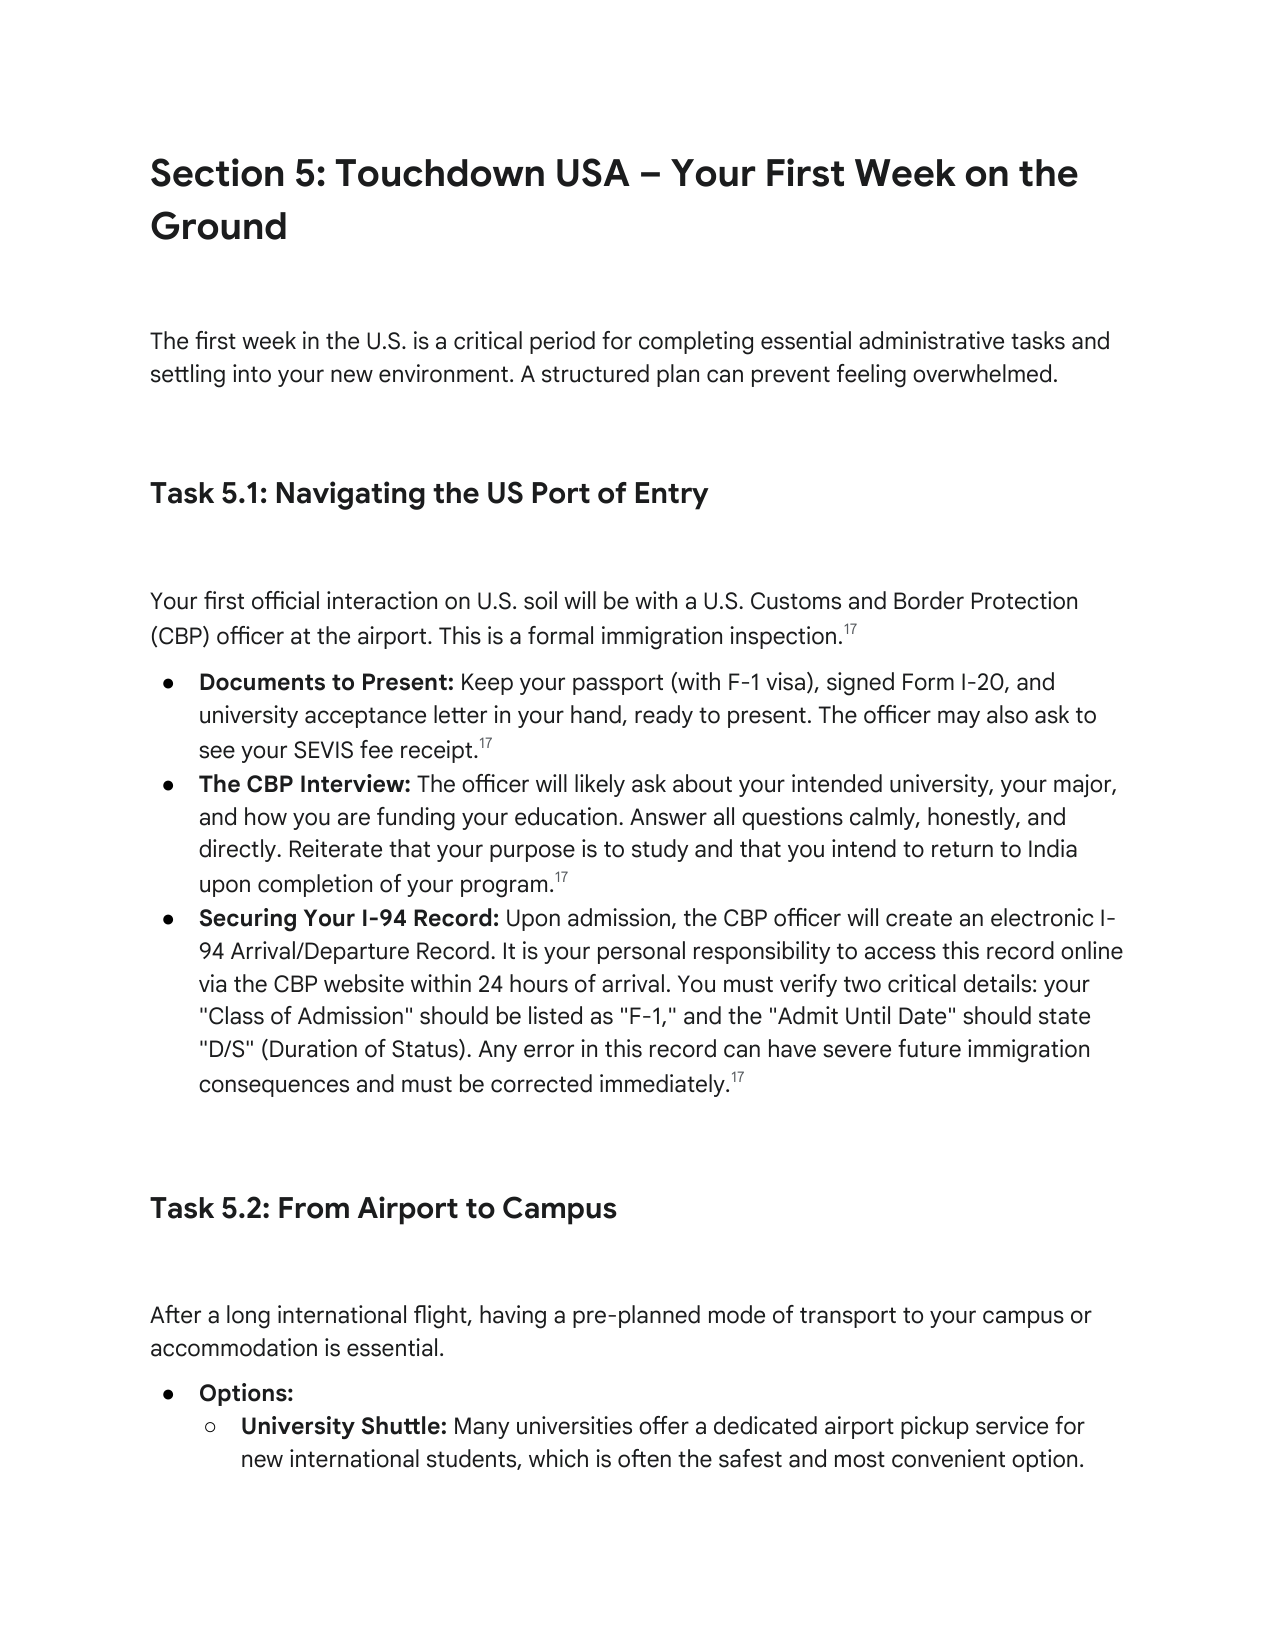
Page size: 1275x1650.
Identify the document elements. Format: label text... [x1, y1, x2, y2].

text Your first official interaction on U.S. soil will be with a U.S. Customs and Border Protection (CBP) officer at the airport. This is a formal immigration inspection.17 [150, 587, 1125, 652]
text After a long international flight, having a pre-planned mode of transport to your campus or accommodation is essential. [150, 1302, 1125, 1363]
subtitle Task 5.1: Navigating the US Port of Entry [150, 475, 1125, 512]
text The first week in the U.S. is a critical period for completing essential administrative tasks and settling into your new environment. A structured plan can prevent feeling overwhelmed. [150, 327, 1125, 389]
list Securing Your I-94 Record: Upon admission, the CBP officer will create an electronic I-94 Arrival/Departure Record. It is your personal responsibility to access this record online via the CBP website within 24 hours of arrival. You must verify two critical details: your "Class of Admission" should be listed as "F-1," and the "Admit Until Date" should state "D/S" (Duration of Status). Any error in this record can have severe future immigration consequences and must be corrected immediately.17 [161, 904, 1125, 1100]
list Documents to Present: Keep your passport (with F-1 visa), signed Form I-20, and university acceptance letter in your hand, ready to present. The officer may also ask to see your SEVIS fee receipt.17 [161, 669, 1125, 766]
list Options: [161, 1380, 1125, 1408]
list The CBP Interview: The officer will likely ask about your intended university, your major, and how you are funding your education. Answer all questions calmly, honestly, and directly. Reiterate that your purpose is to study and that you intend to return to India upon completion of your program.17 [161, 770, 1125, 900]
subtitle Section 5: Touchdown USA – Your First Week on the Ground [150, 150, 1125, 251]
subtitle Task 5.2: From Airport to Campus [150, 1190, 1125, 1226]
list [203, 1412, 1125, 1474]
